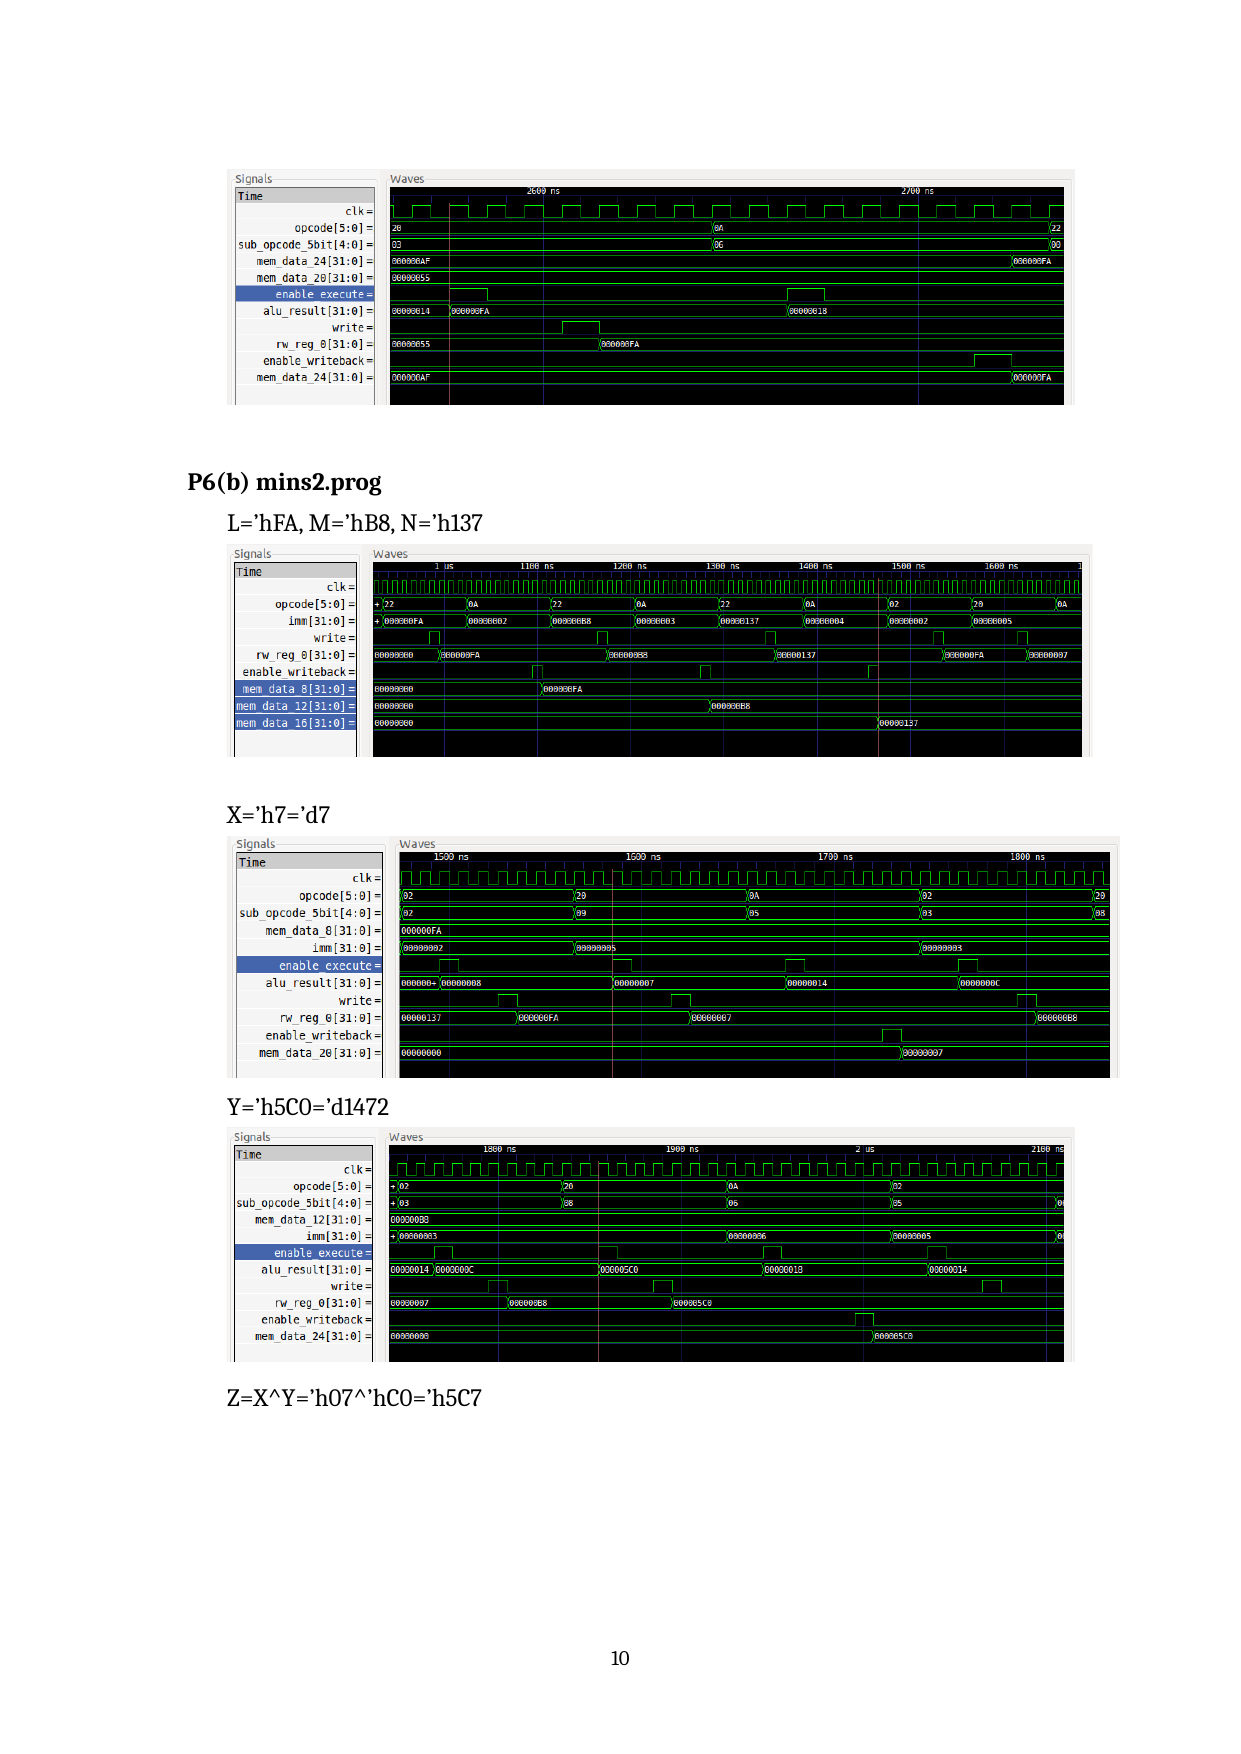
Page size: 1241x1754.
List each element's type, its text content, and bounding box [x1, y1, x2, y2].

picture [226, 836, 1120, 1078]
picture [226, 544, 1093, 757]
text L=’hFA, M=’hB8, N=’h137 [227, 503, 1053, 544]
text Z=X^Y=’h07^’hC0=’h5C7 [227, 1378, 1053, 1419]
text X=’h7=’d7 [227, 794, 1053, 836]
text Y=’h5C0=’d1472 [227, 1086, 1053, 1127]
subtitle P6(b) mins2.prog [187, 461, 1053, 503]
picture [226, 169, 1075, 405]
picture [226, 1127, 1075, 1362]
